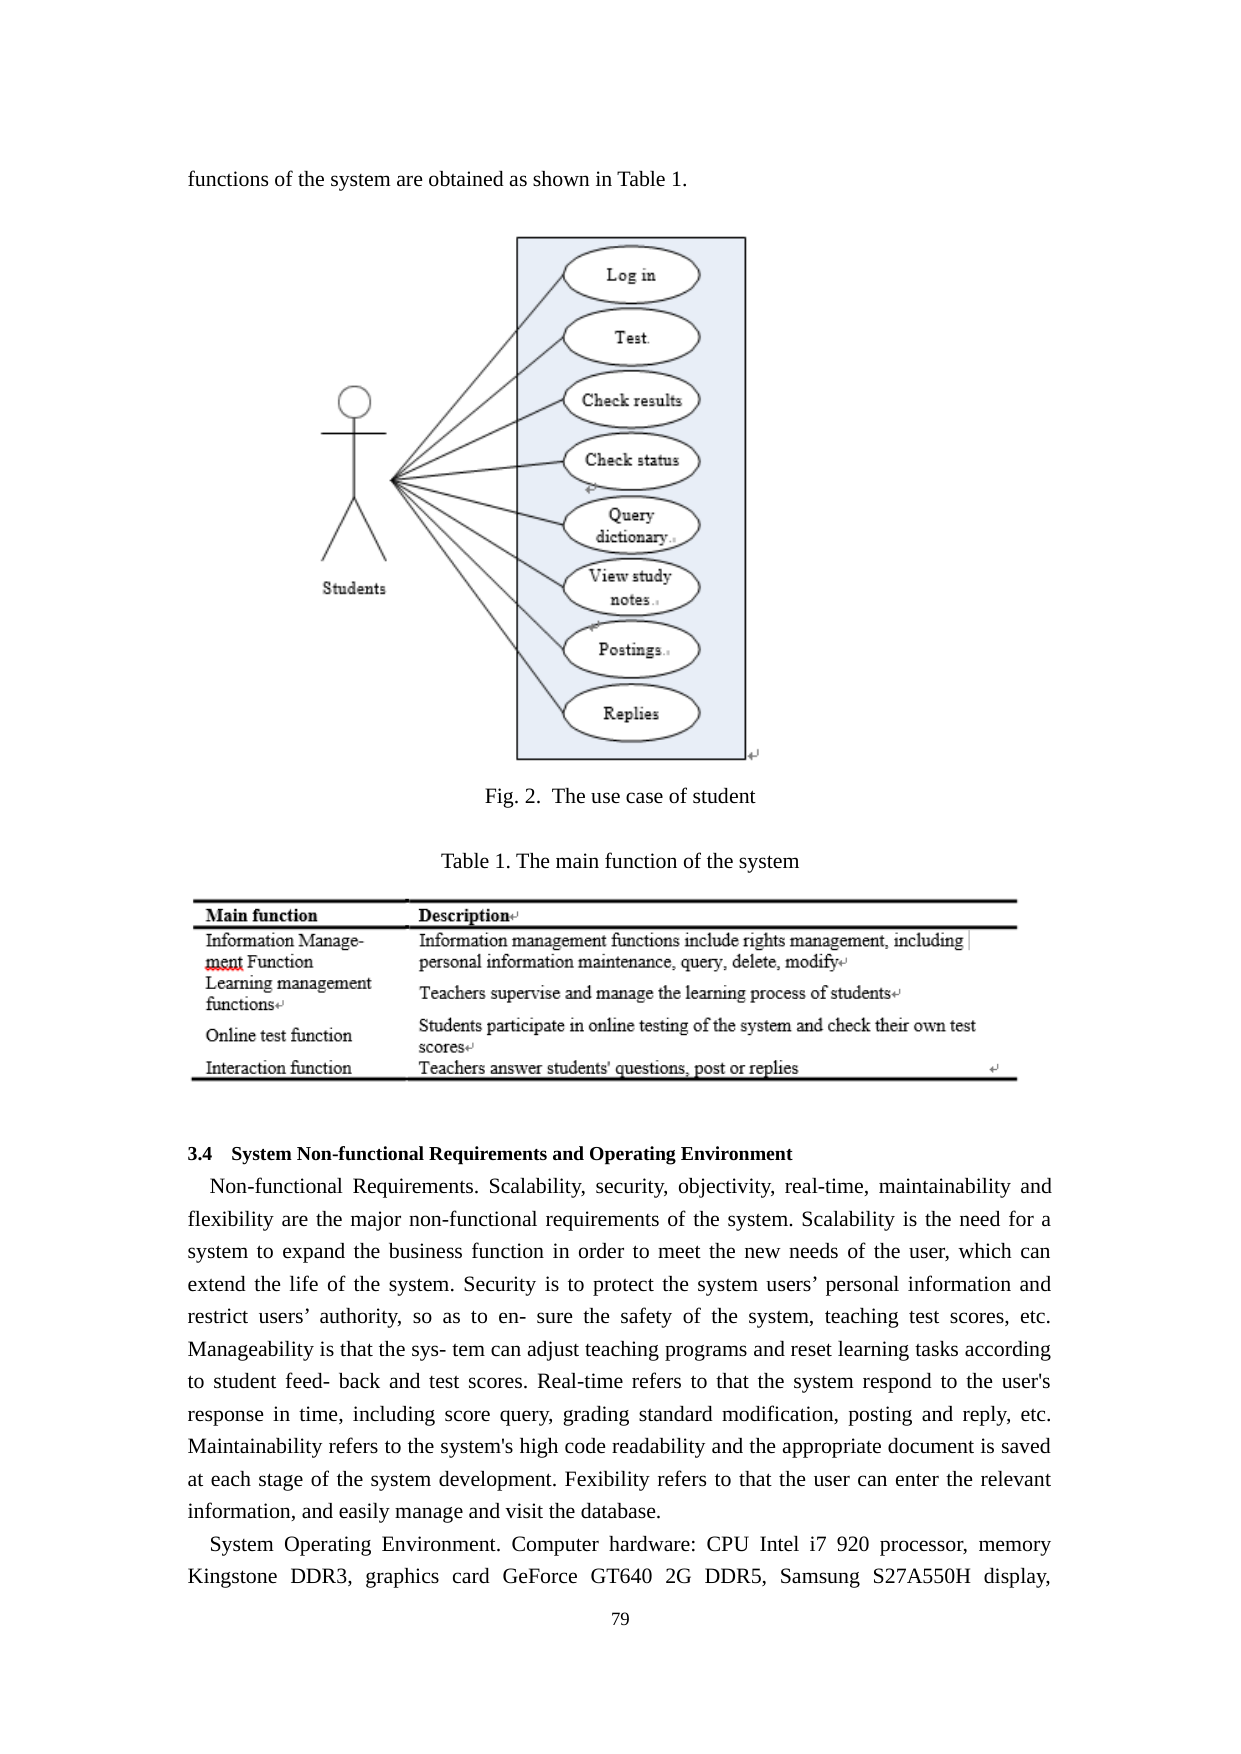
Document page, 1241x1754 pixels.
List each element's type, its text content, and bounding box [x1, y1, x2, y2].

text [187, 162, 1053, 194]
text Table 1. The main function of the system [187, 844, 1053, 877]
text 3.4 System Non-functional Requirements and Operating Environment [187, 1137, 1053, 1169]
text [187, 1527, 1053, 1592]
picture [193, 198, 773, 776]
text Fig. 2. The use case of student [187, 779, 1053, 812]
picture [187, 889, 1053, 1089]
text Non-functional Requirements. Scalability, security, objectivity, real-time, maintainability and flexibility are the major non-functional requirements of the system. Scalability is the need for a system to expand the business function in order to meet the new needs of the user, which can extend the life of the system. Security is to protect the system users’ personal information and restrict users’ authority, so as to en- sure the safety of the system, teaching test scores, etc. Manageability is that the sys- tem can adjust teaching programs and reset learning tasks according to student feed- back and test scores. Real-time refers to that the system respond to the user's response in time, including score query, grading standard modification, posting and reply, etc. Maintainability refers to the system's high code readability and the appropriate document is saved at each stage of the system development. Fexibility refers to that the user can enter the relevant information, and easily manage and visit the database. [187, 1169, 1053, 1527]
